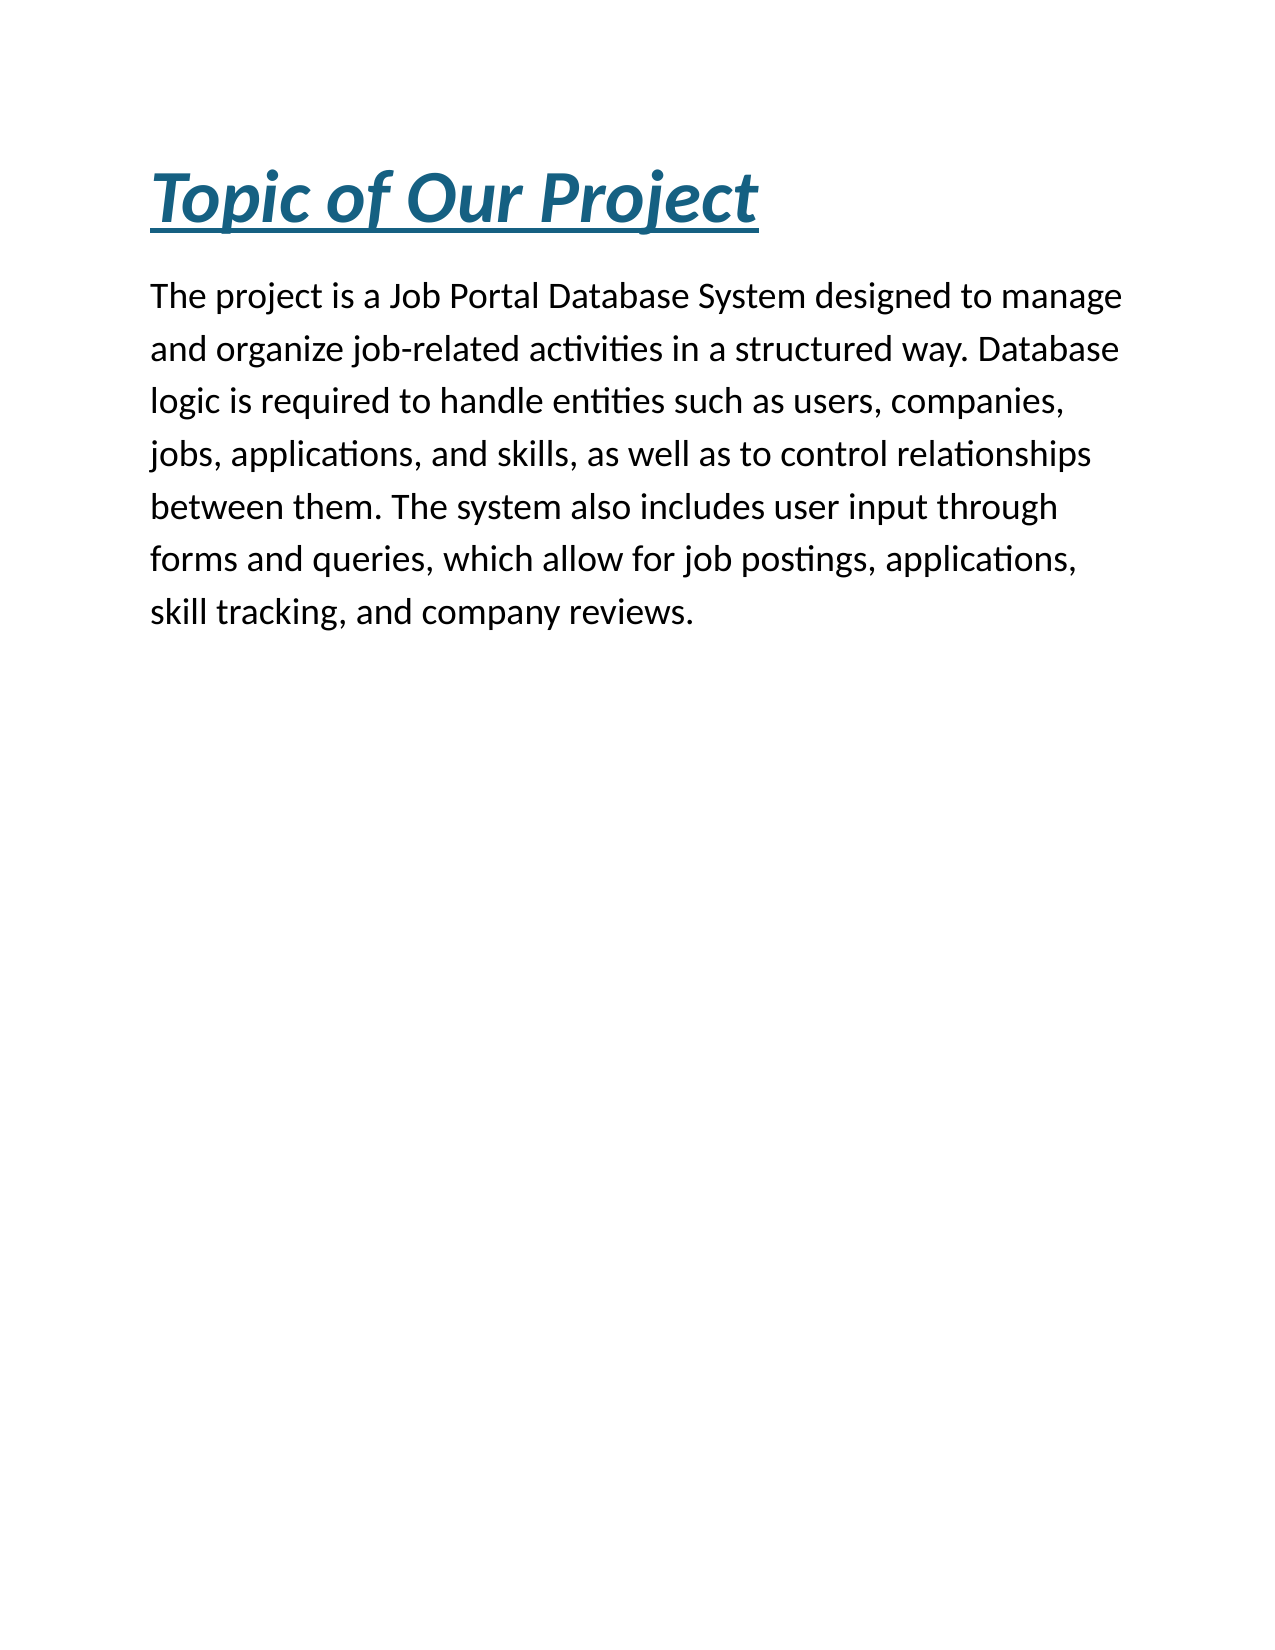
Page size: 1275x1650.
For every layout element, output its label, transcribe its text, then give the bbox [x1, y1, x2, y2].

text The project is a Job Portal Database System designed to manage and organize job-related activities in a structured way. Database logic is required to handle entities such as users, companies, jobs, applications, and skills, as well as to control relationships between them. The system also includes user input through forms and queries, which allow for job postings, applications, skill tracking, and company reviews. [150, 272, 1125, 634]
text Topic of Our Project [150, 150, 1125, 242]
